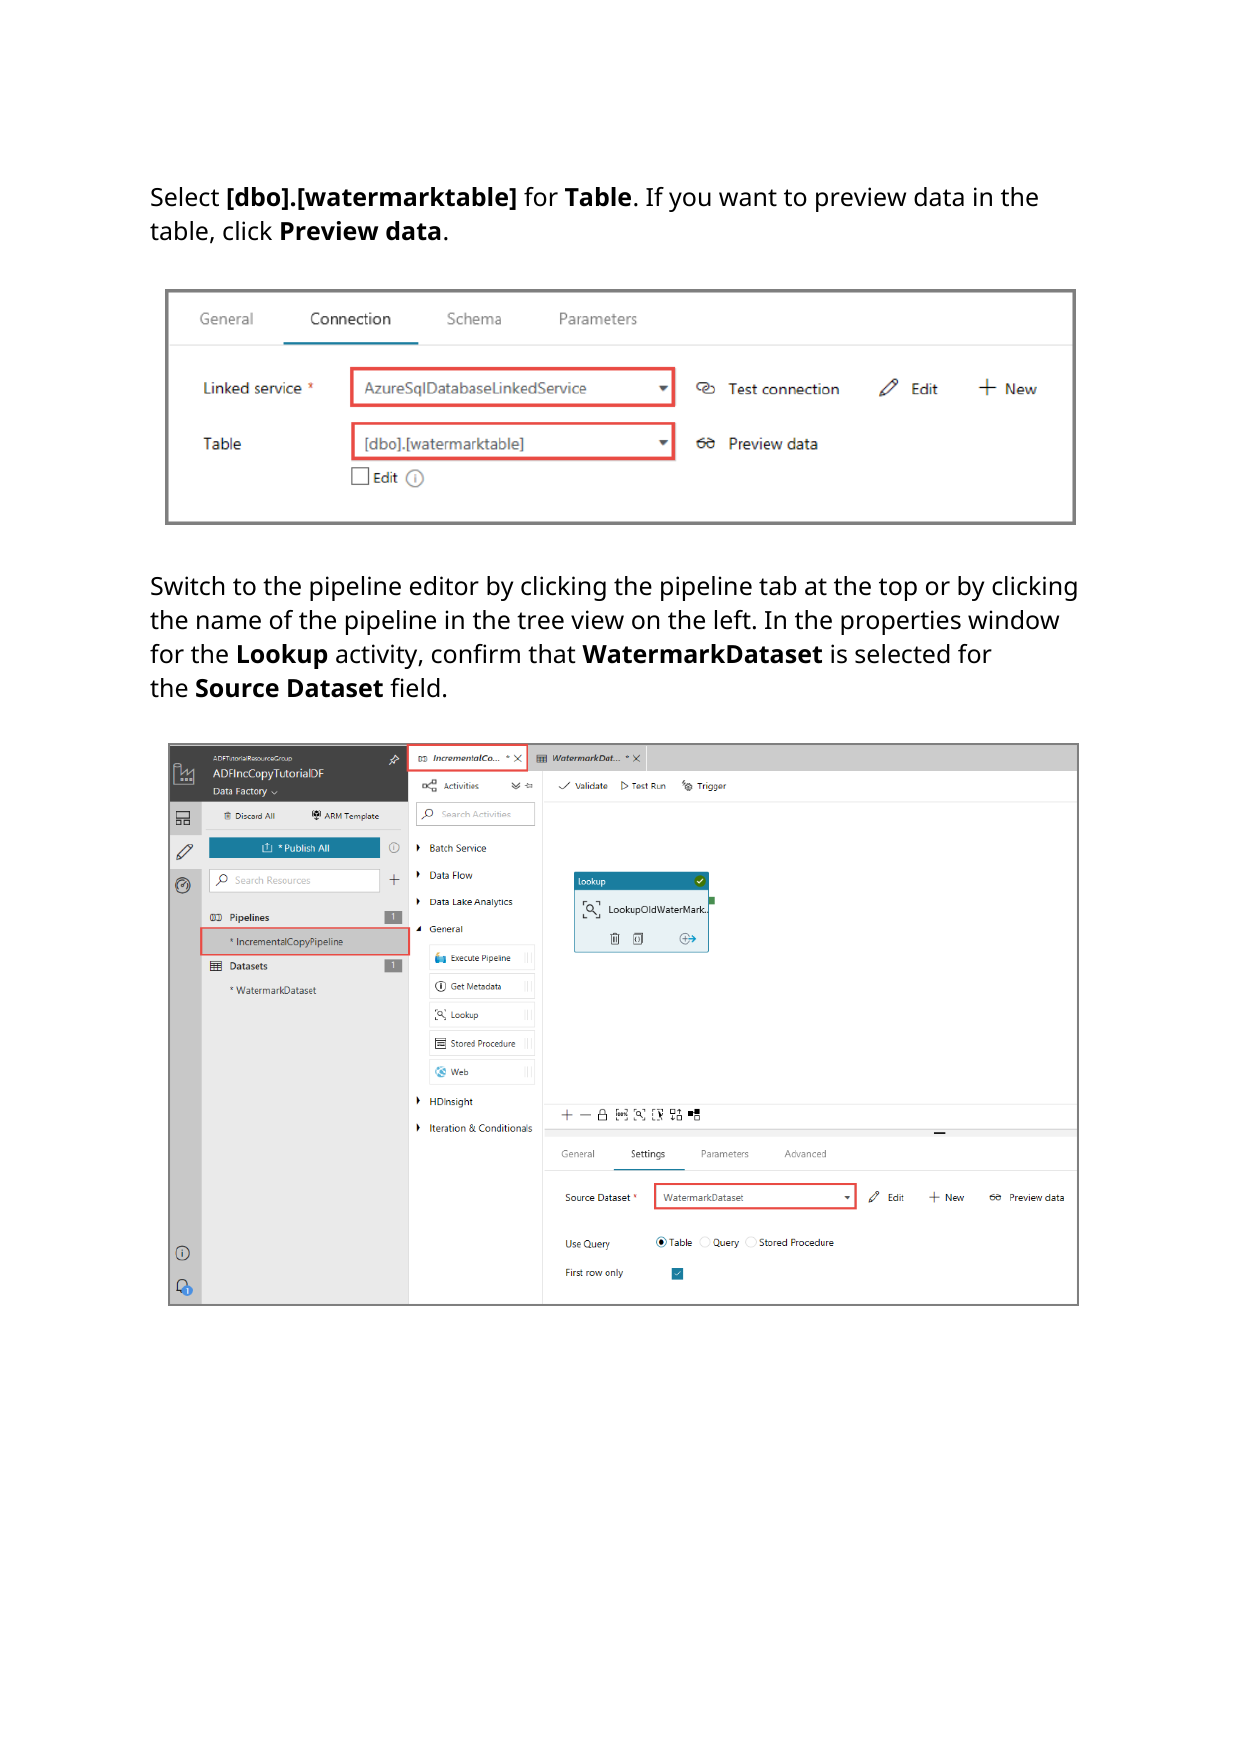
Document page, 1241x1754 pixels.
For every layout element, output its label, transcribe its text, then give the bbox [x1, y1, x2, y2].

text Switch to the pipeline editor by clicking the pipeline tab at the top or by clicking the name of the pipeline in the tree view on the left. In the properties window for the Lookup activity, confirm that WatermarkDataset is selected for the Source Dataset field. [448, 569, 1090, 705]
text Select [dbo].[watermarktable] for Table. If you want to preview data in the table, click Preview data. [449, 179, 1090, 247]
picture [150, 276, 1091, 540]
picture [150, 734, 1091, 1316]
